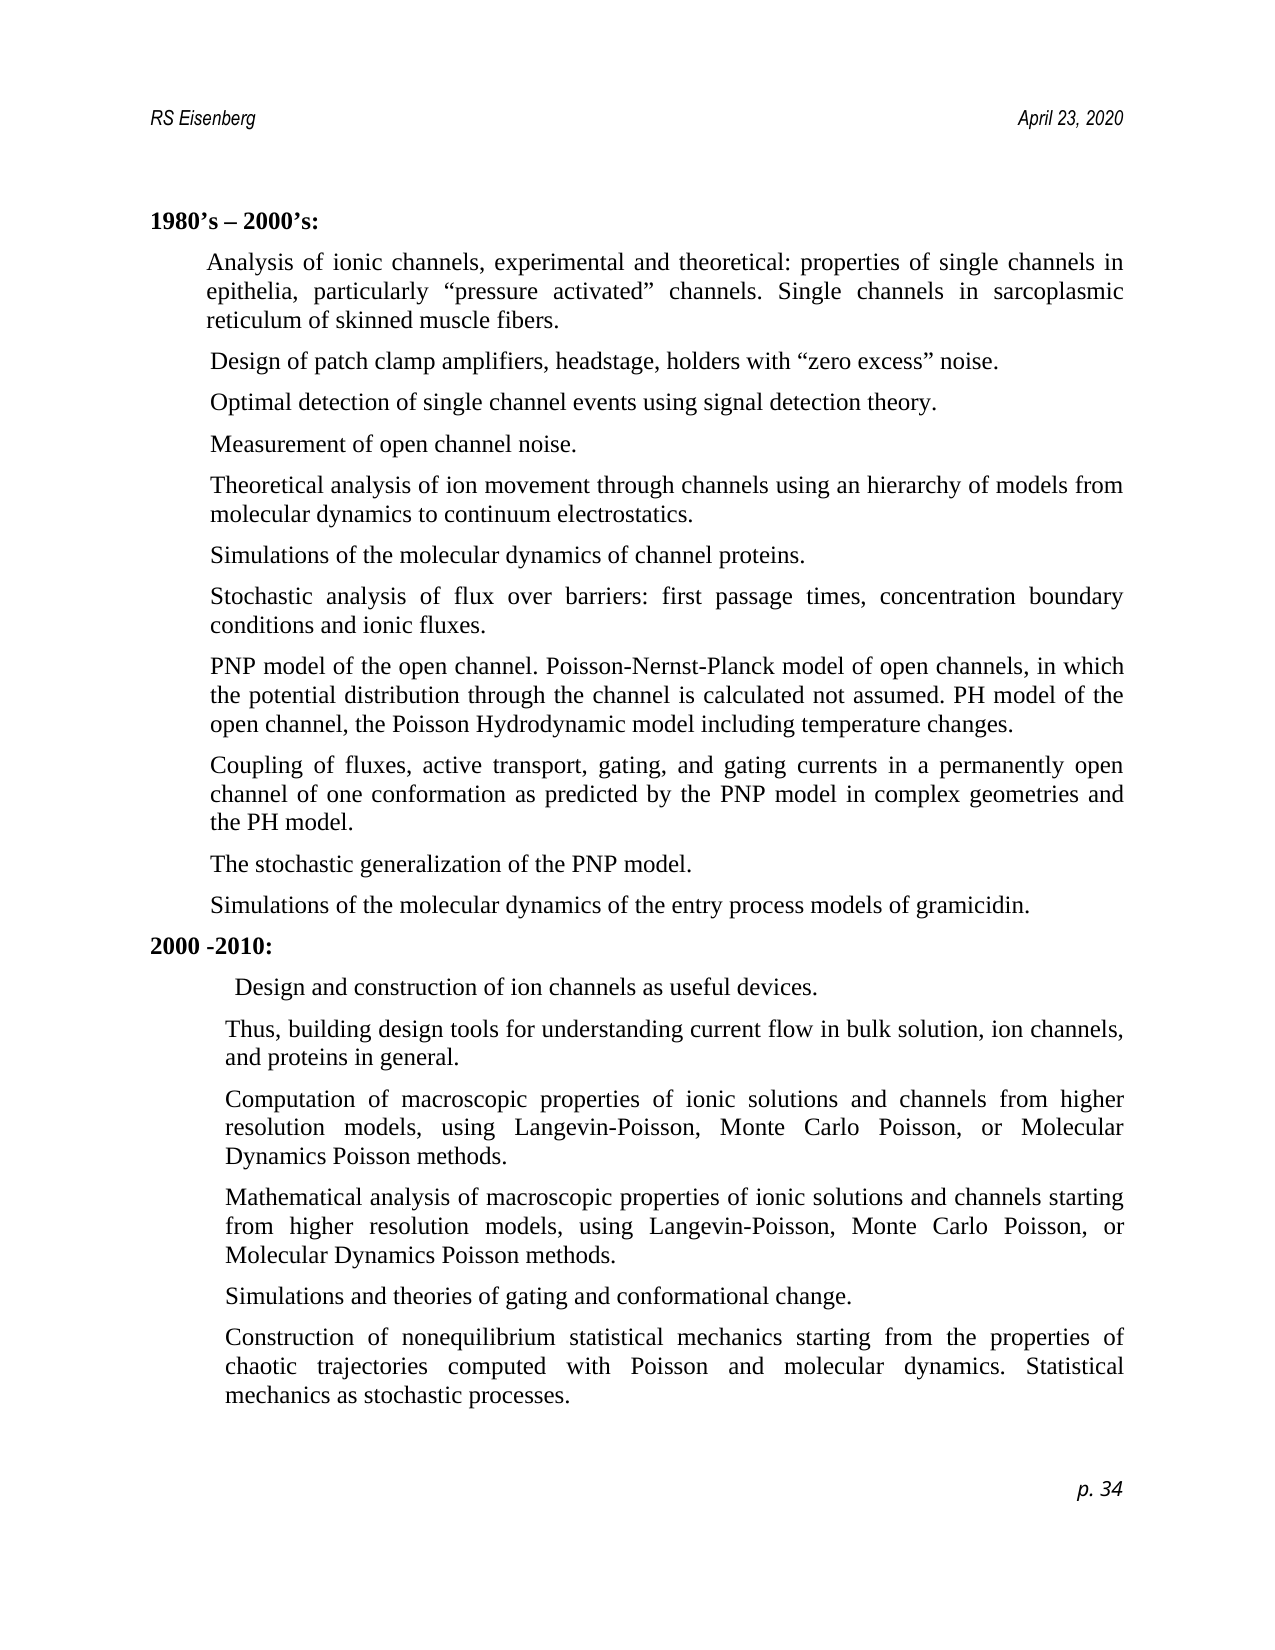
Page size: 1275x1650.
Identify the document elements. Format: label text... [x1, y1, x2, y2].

text Optimal detection of single channel events using signal detection theory. [210, 387, 1125, 416]
text Mathematical analysis of macroscopic properties of ionic solutions and channels starting from higher resolution models, using Langevin-Poisson, Monte Carlo Poisson, or Molecular Dynamics Poisson methods. [225, 1182, 1125, 1269]
text Construction of nonequilibrium statistical mechanics starting from the properties of chaotic trajectories computed with Poisson and molecular dynamics. Statistical mechanics as stochastic processes. [225, 1322, 1125, 1409]
text Simulations of the molecular dynamics of channel proteins. [210, 540, 1125, 569]
text Design of patch clamp amplifiers, headstage, holders with “zero excess” noise. [210, 346, 1125, 375]
text Stochastic analysis of flux over barriers: first passage times, concentration boundary conditions and ionic fluxes. [210, 581, 1125, 639]
text 2000 -2010: [150, 931, 1125, 960]
text The stochastic generalization of the PNP model. [210, 849, 1125, 877]
text Coupling of fluxes, active transport, gating, and gating currents in a permanently open channel of one conformation as predicted by the PNP model in complex geometries and the PH model. [210, 750, 1125, 836]
text Analysis of ionic channels, experimental and theoretical: properties of single channels in epithelia, particularly “pressure activated” channels. Single channels in sarcoplasmic reticulum of skinned muscle fibers. [206, 247, 1125, 334]
text Design and construction of ion channels as useful devices. [234, 972, 1125, 1001]
text Computation of macroscopic properties of ionic solutions and channels from higher resolution models, using Langevin-Poisson, Monte Carlo Poisson, or Molecular Dynamics Poisson methods. [225, 1084, 1125, 1170]
text 1980’s – 2000’s: [150, 206, 1125, 235]
text Theoretical analysis of ion movement through channels using an hierarchy of models from molecular dynamics to continuum electrostatics. [210, 470, 1125, 527]
text Thus, building design tools for understanding current flow in bulk solution, ion channels, and proteins in general. [225, 1014, 1125, 1071]
text Simulations of the molecular dynamics of the entry process models of gramicidin. [210, 890, 1125, 919]
text Measurement of open channel noise. [210, 429, 1125, 457]
text PNP model of the open channel. Poisson-Nernst-Planck model of open channels, in which the potential distribution through the channel is calculated not assumed. PH model of the open channel, the Poisson Hydrodynamic model including temperature changes. [210, 651, 1125, 737]
text Simulations and theories of gating and conformational change. [225, 1281, 1125, 1310]
